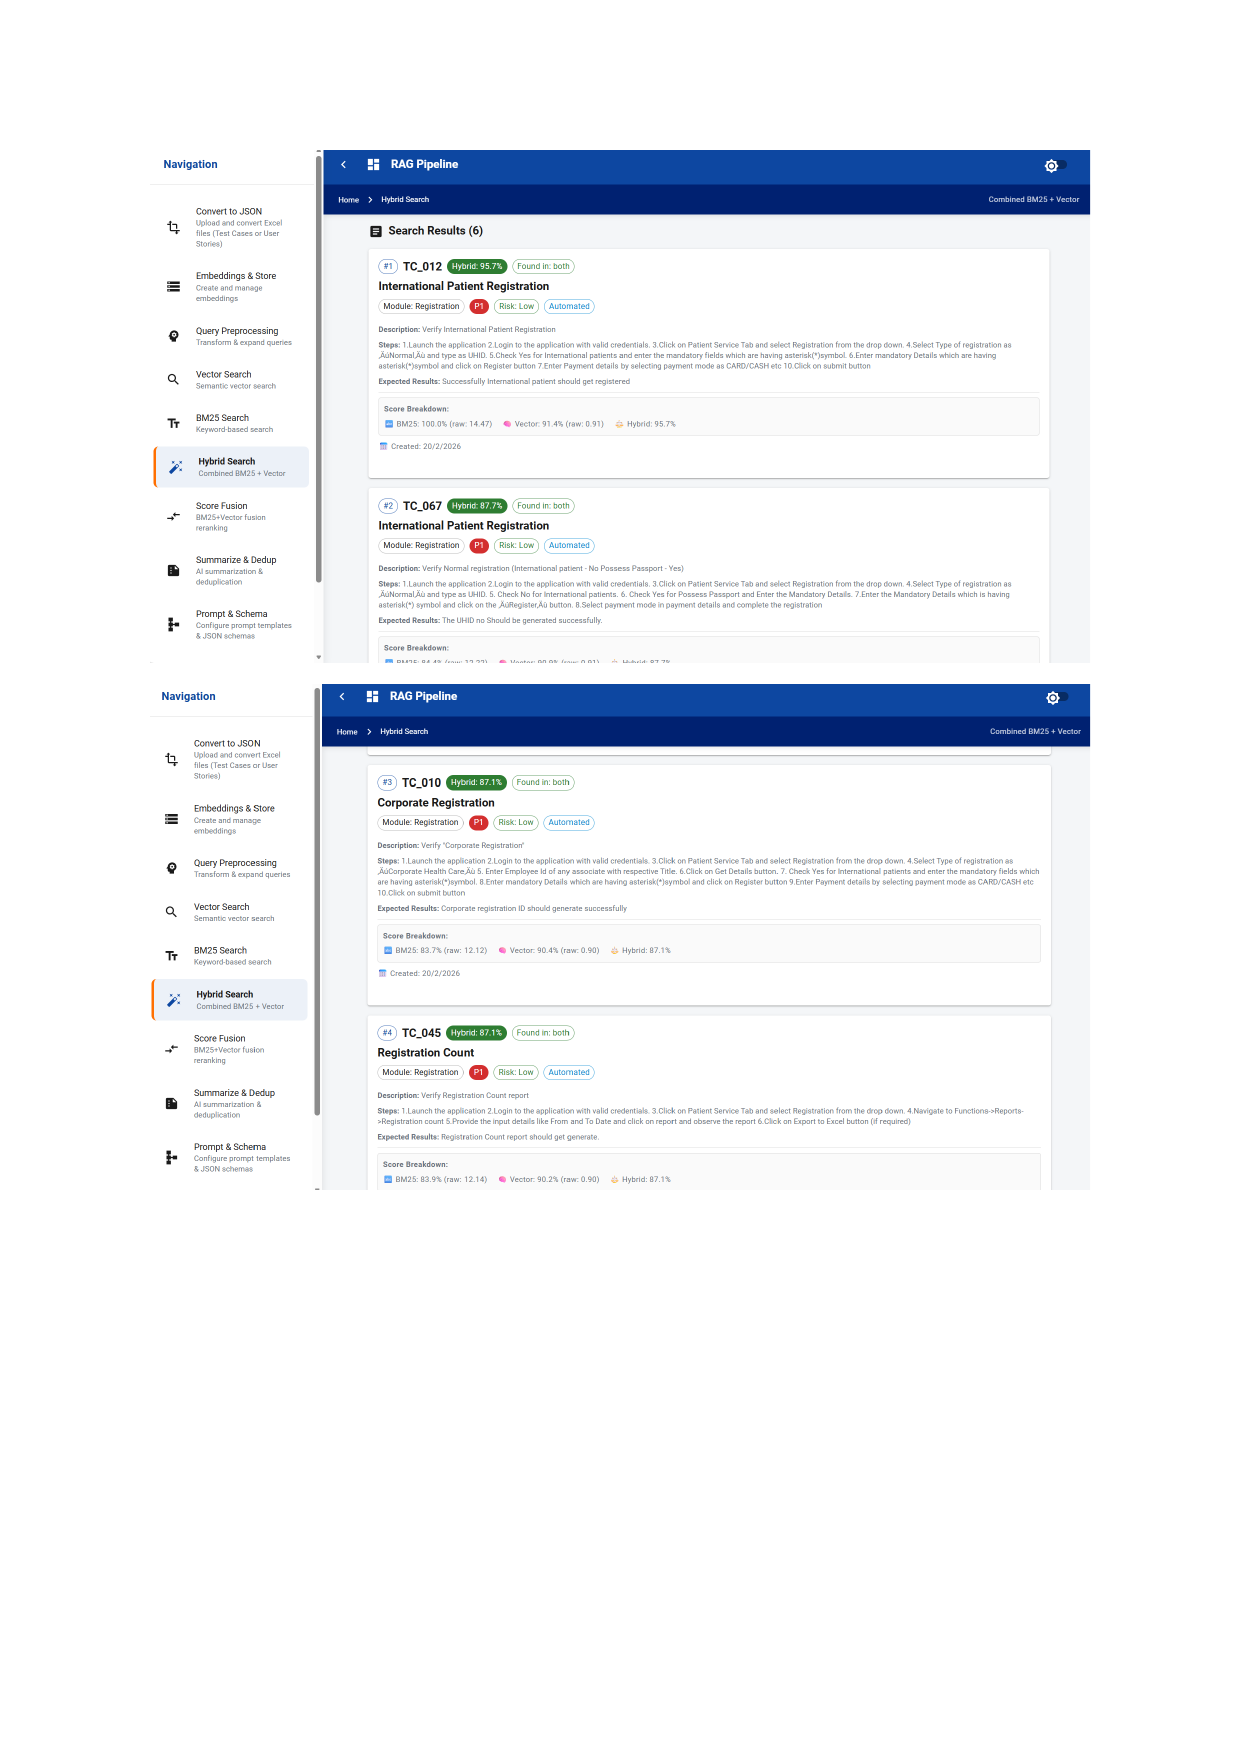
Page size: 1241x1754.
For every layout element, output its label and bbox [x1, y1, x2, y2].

picture [150, 150, 1091, 663]
picture [150, 684, 1091, 1190]
